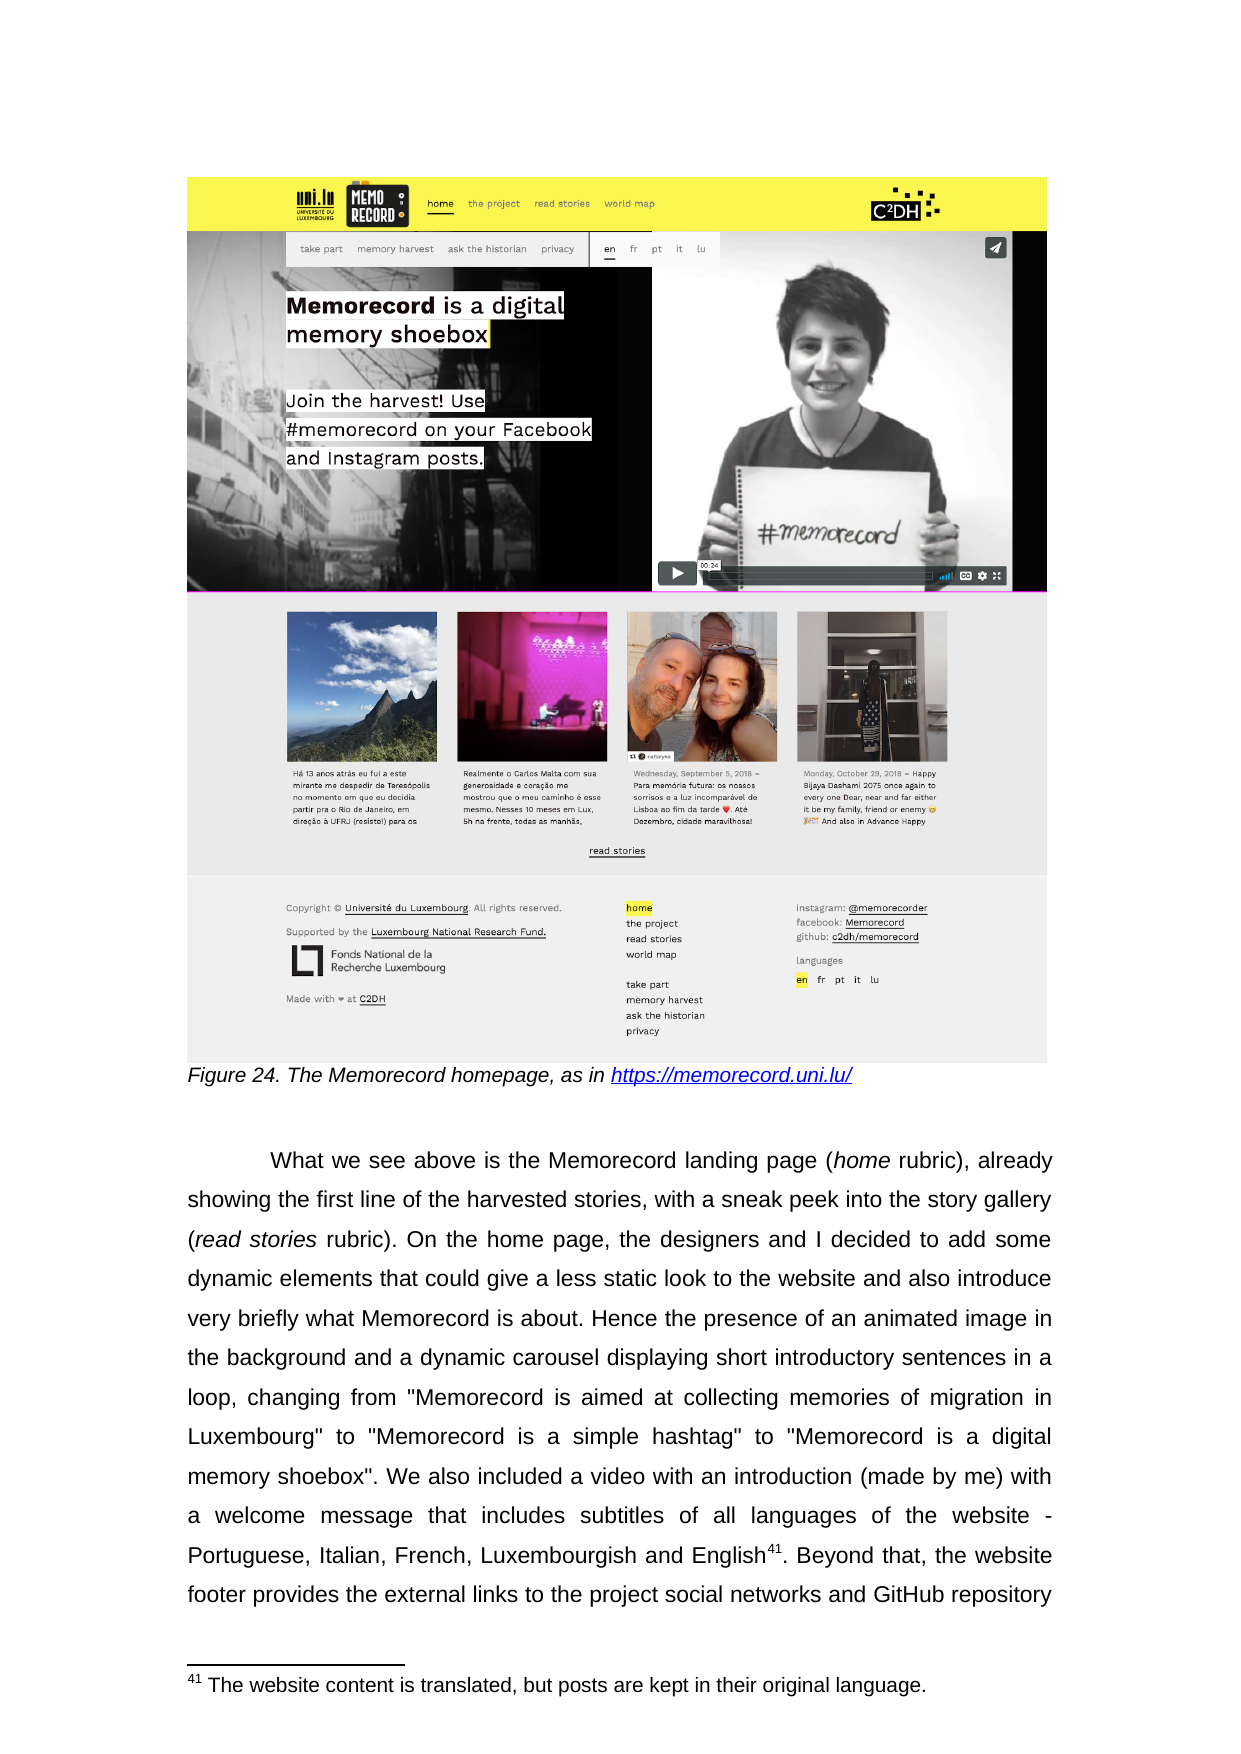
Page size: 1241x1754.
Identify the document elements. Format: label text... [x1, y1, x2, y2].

picture [187, 177, 1047, 1063]
text Figure 24. The Memorecord homepage, as in https://memorecord.uni.lu/ [187, 1062, 1053, 1086]
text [187, 1147, 1053, 1607]
